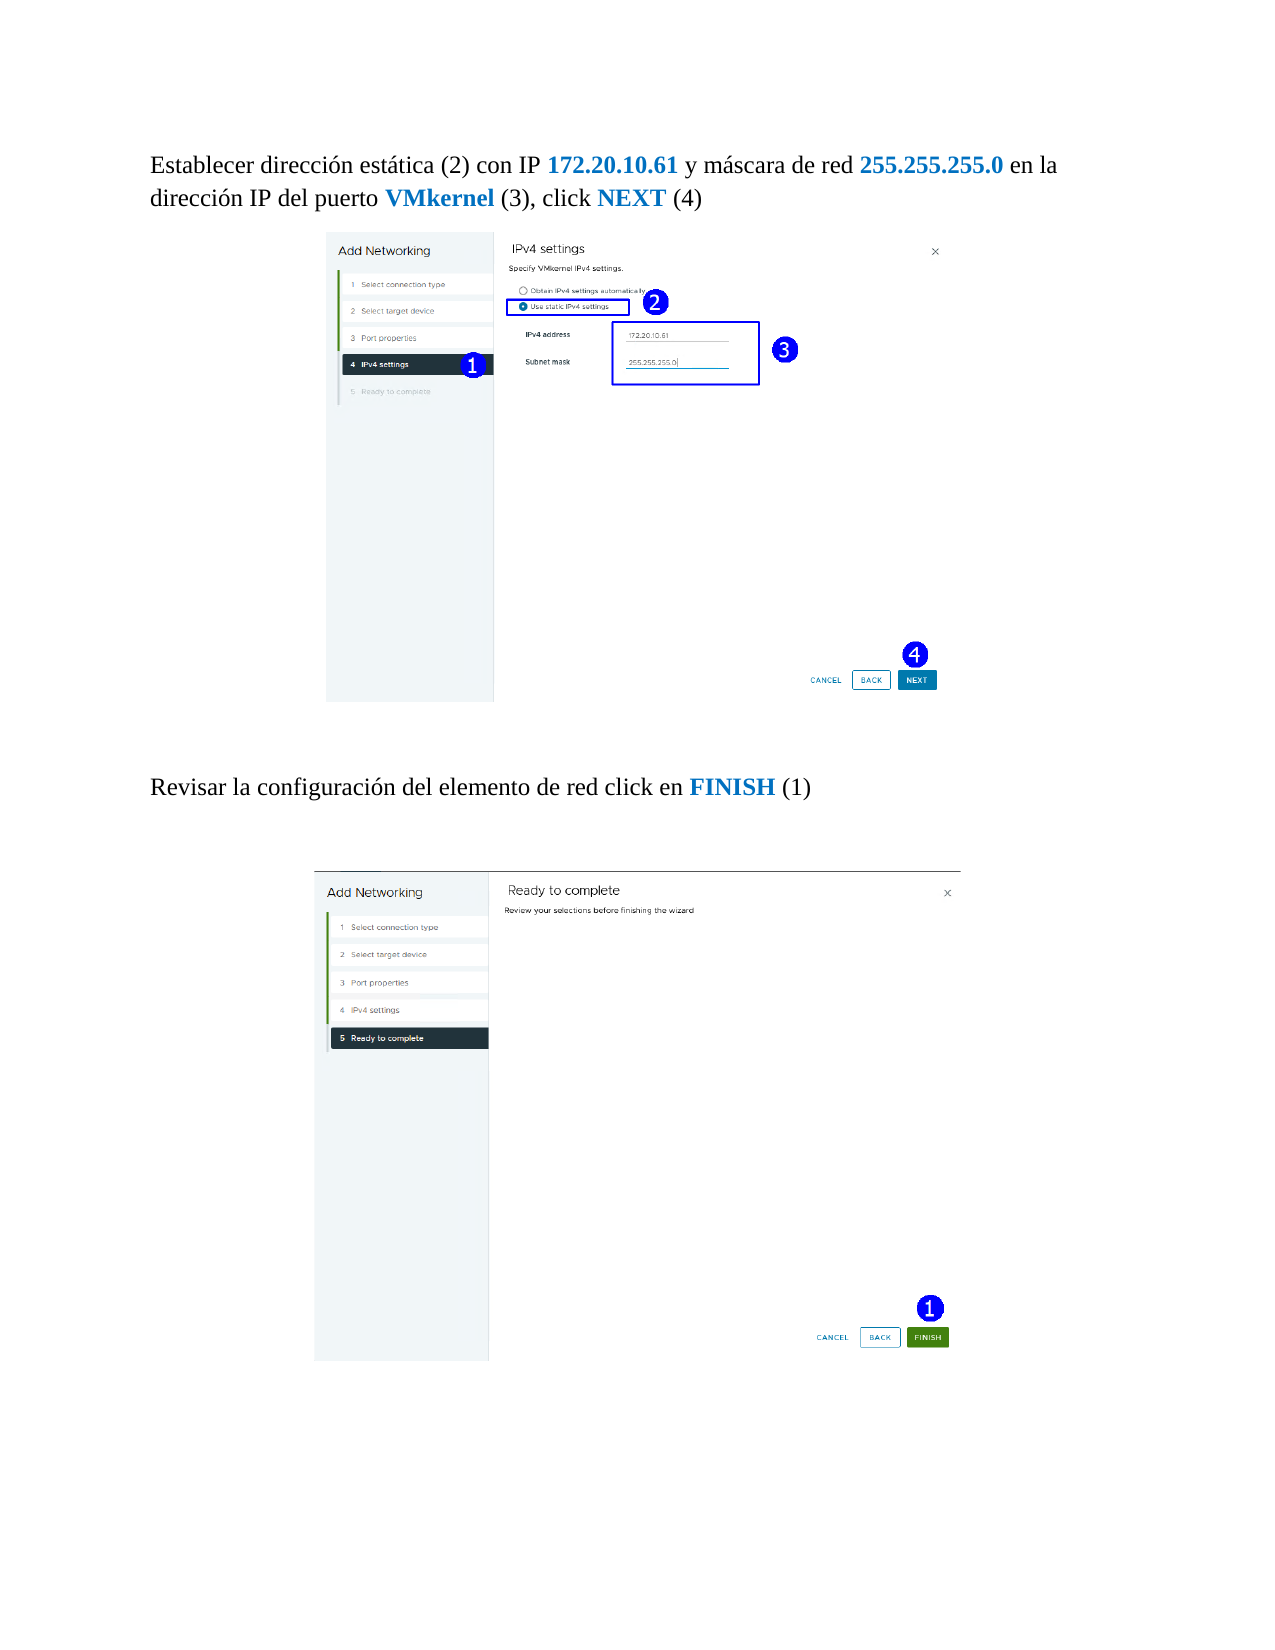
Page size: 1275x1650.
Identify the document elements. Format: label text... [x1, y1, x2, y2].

picture [314, 871, 961, 1361]
text Revisar la configuración del elemento de red click en FINISH (1) [150, 772, 1125, 801]
text Establecer dirección estática (2) con IP 172.20.10.61 y máscara de red 255.255.255.0 en la dirección IP del puerto VMkernel (3), click NEXT (4) [150, 150, 1125, 212]
picture [326, 232, 949, 702]
